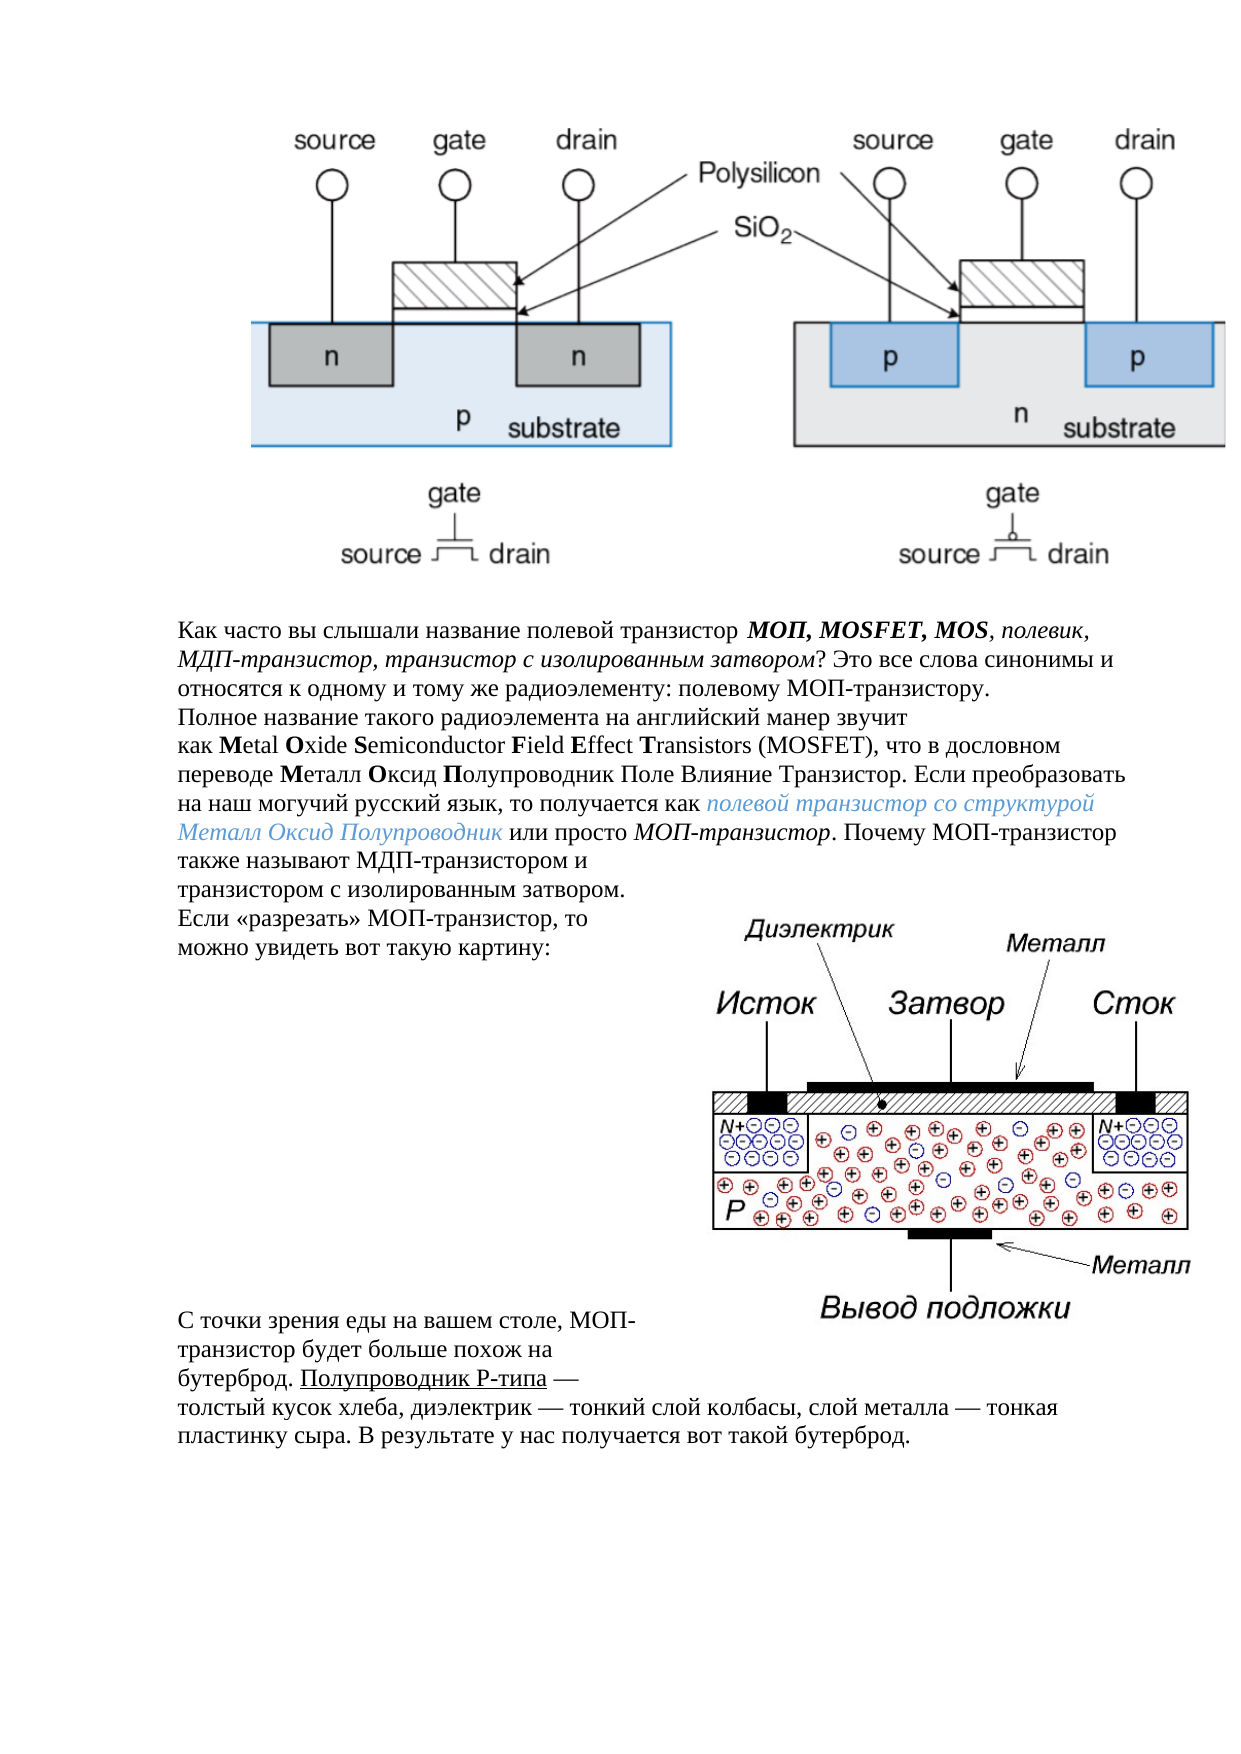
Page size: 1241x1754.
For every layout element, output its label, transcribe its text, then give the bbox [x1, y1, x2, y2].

picture [665, 865, 1237, 1372]
text Если «разрезать» МОП-транзистор, то можно увидеть вот такую картину: [551, 903, 665, 960]
text Полное название такого радиоэлемента на английский манер звучит как Metal Oxide Semiconductor Field Effect Transistors (MOSFET), что в дословном переводе Металл Оксид Полупроводник Поле Влияние Транзистор. Если преобразовать на наш могучий русский язык, то получается как полевой транзистор со структурой Металл Оксид Полупроводник или просто МОП-транзистор. Почему МОП-транзистор также называют МДП-транзистором и транзистором с изолированным затвором. [177, 702, 1152, 903]
text Как часто вы слышали название полевой транзистор МОП, MOSFET, MOS, полевик, МДП-транзистор, транзистор с изолированным затвором? Это все слова синонимы и относятся к одному и тому же радиоэлементу: полевому МОП-транзистору. [177, 615, 1152, 702]
text С точки зрения еды на вашем столе, МОП-транзистор будет больше похож на бутерброд. Полупроводник P-типа — толстый кусок хлеба, диэлектрик — тонкий слой колбасы, слой металла — тонкая пластинку сыра. В результате у нас получается вот такой бутерброд. [552, 1305, 1152, 1449]
picture [251, 118, 1226, 587]
